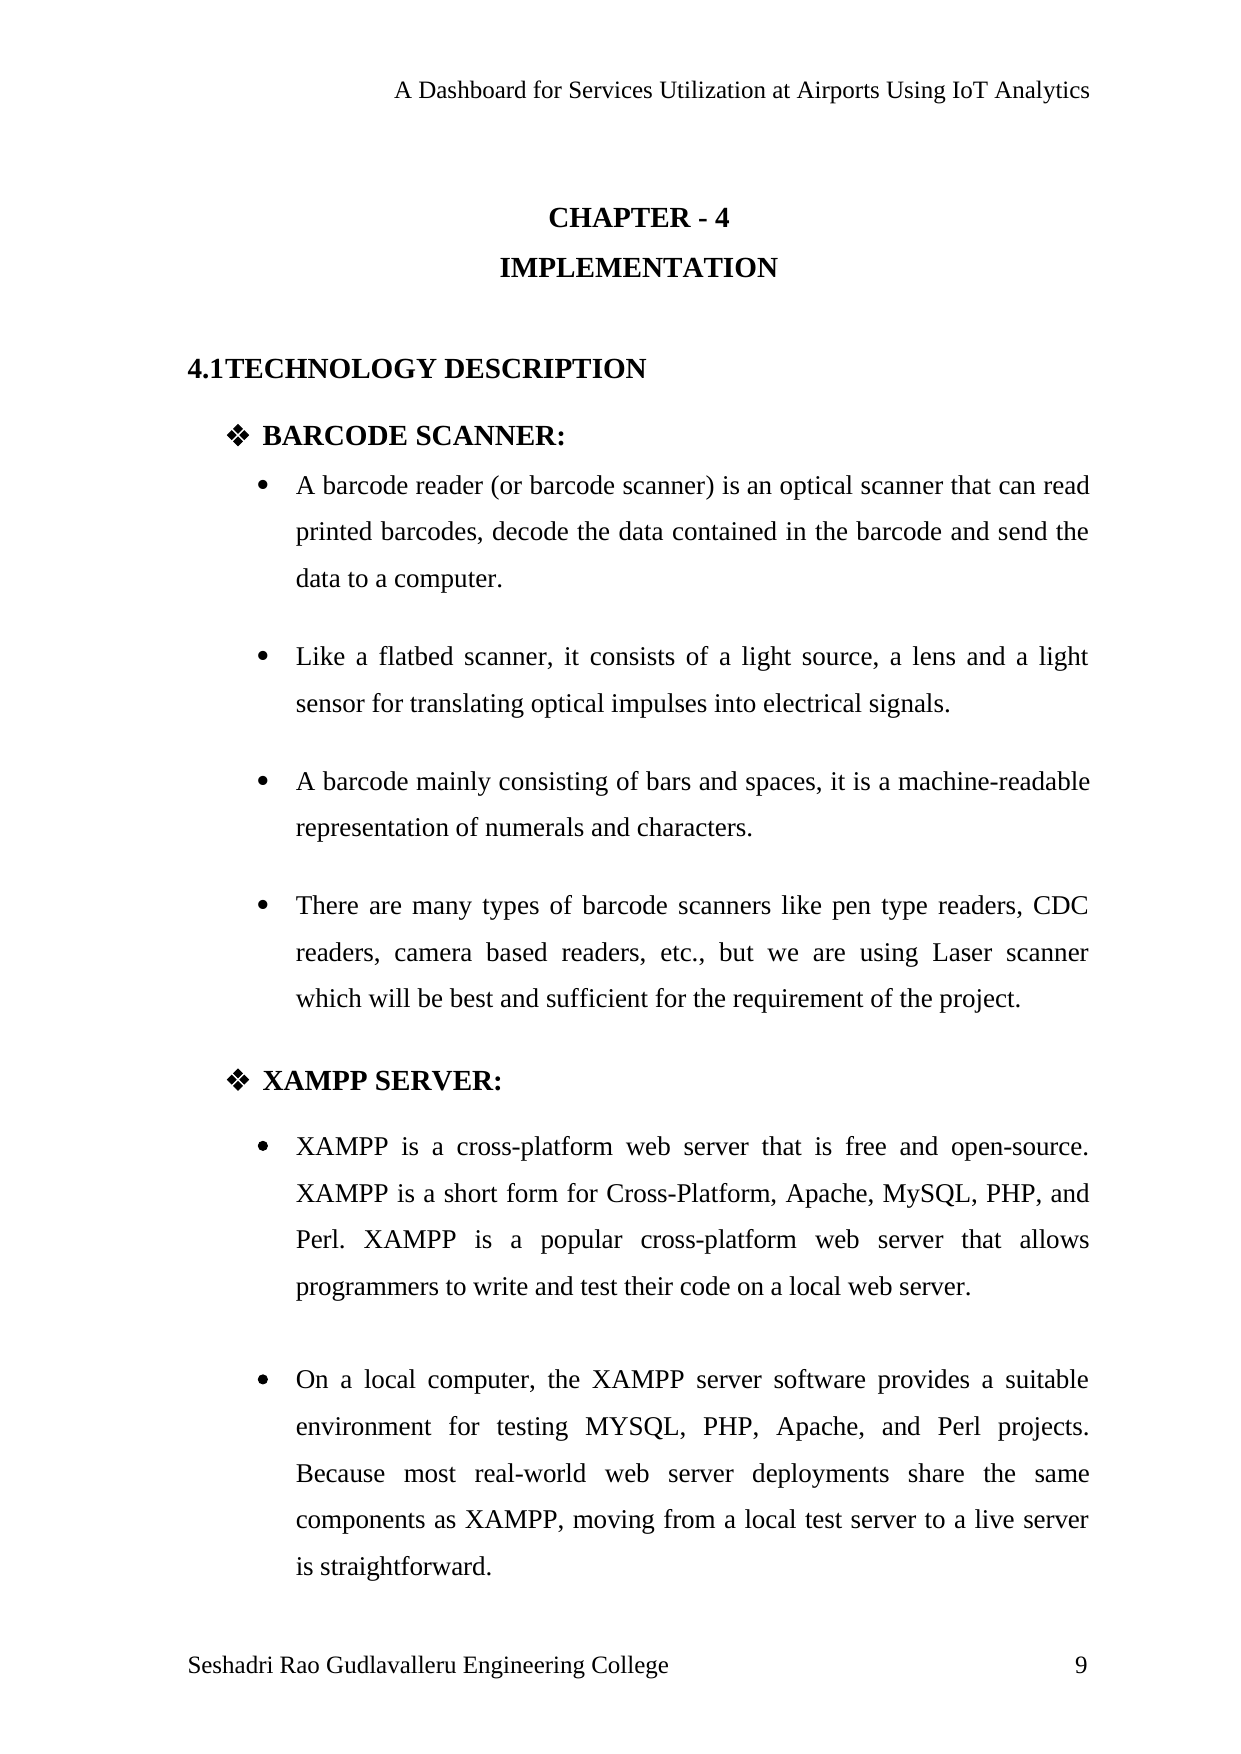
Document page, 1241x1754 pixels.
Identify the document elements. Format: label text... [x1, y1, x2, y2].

list BARCODE SCANNER: [225, 418, 1090, 452]
list Like a flatbed scanner, it consists of a light source, a lens and a light sensor for translating optical impulses into electrical signals. [258, 640, 1090, 718]
list A barcode mainly consisting of bars and spaces, it is a machine-readable representation of numerals and characters. [258, 764, 1090, 842]
text IMPLEMENTATION [187, 251, 1090, 284]
list On a local computer, the XAMPP server software provides a suitable environment for testing MYSQL, PHP, Apache, and Perl projects. Because most real-world web server deployments share the same components as XAMPP, moving from a local test server to a live server is straightforward. [258, 1363, 1090, 1581]
list XAMPP is a cross-platform web server that is free and open-source. XAMPP is a short form for Cross-Platform, Apache, MySQL, PHP, and Perl. XAMPP is a popular cross-platform web server that allows programmers to write and test their code on a local web server. [258, 1130, 1090, 1301]
list There are many types of barcode scanners like pen type readers, CDC readers, camera based readers, etc., but we are using Laser scanner which will be best and sufficient for the requirement of the project. [258, 889, 1090, 1014]
list XAMPP SERVER: [225, 1063, 1090, 1096]
list TECHNOLOGY DESCRIPTION [187, 351, 1090, 385]
list A barcode reader (or barcode scanner) is an optical scanner that can read printed barcodes, decode the data contained in the barcode and send the data to a computer. [258, 469, 1090, 593]
text CHAPTER - 4 [187, 200, 1090, 234]
